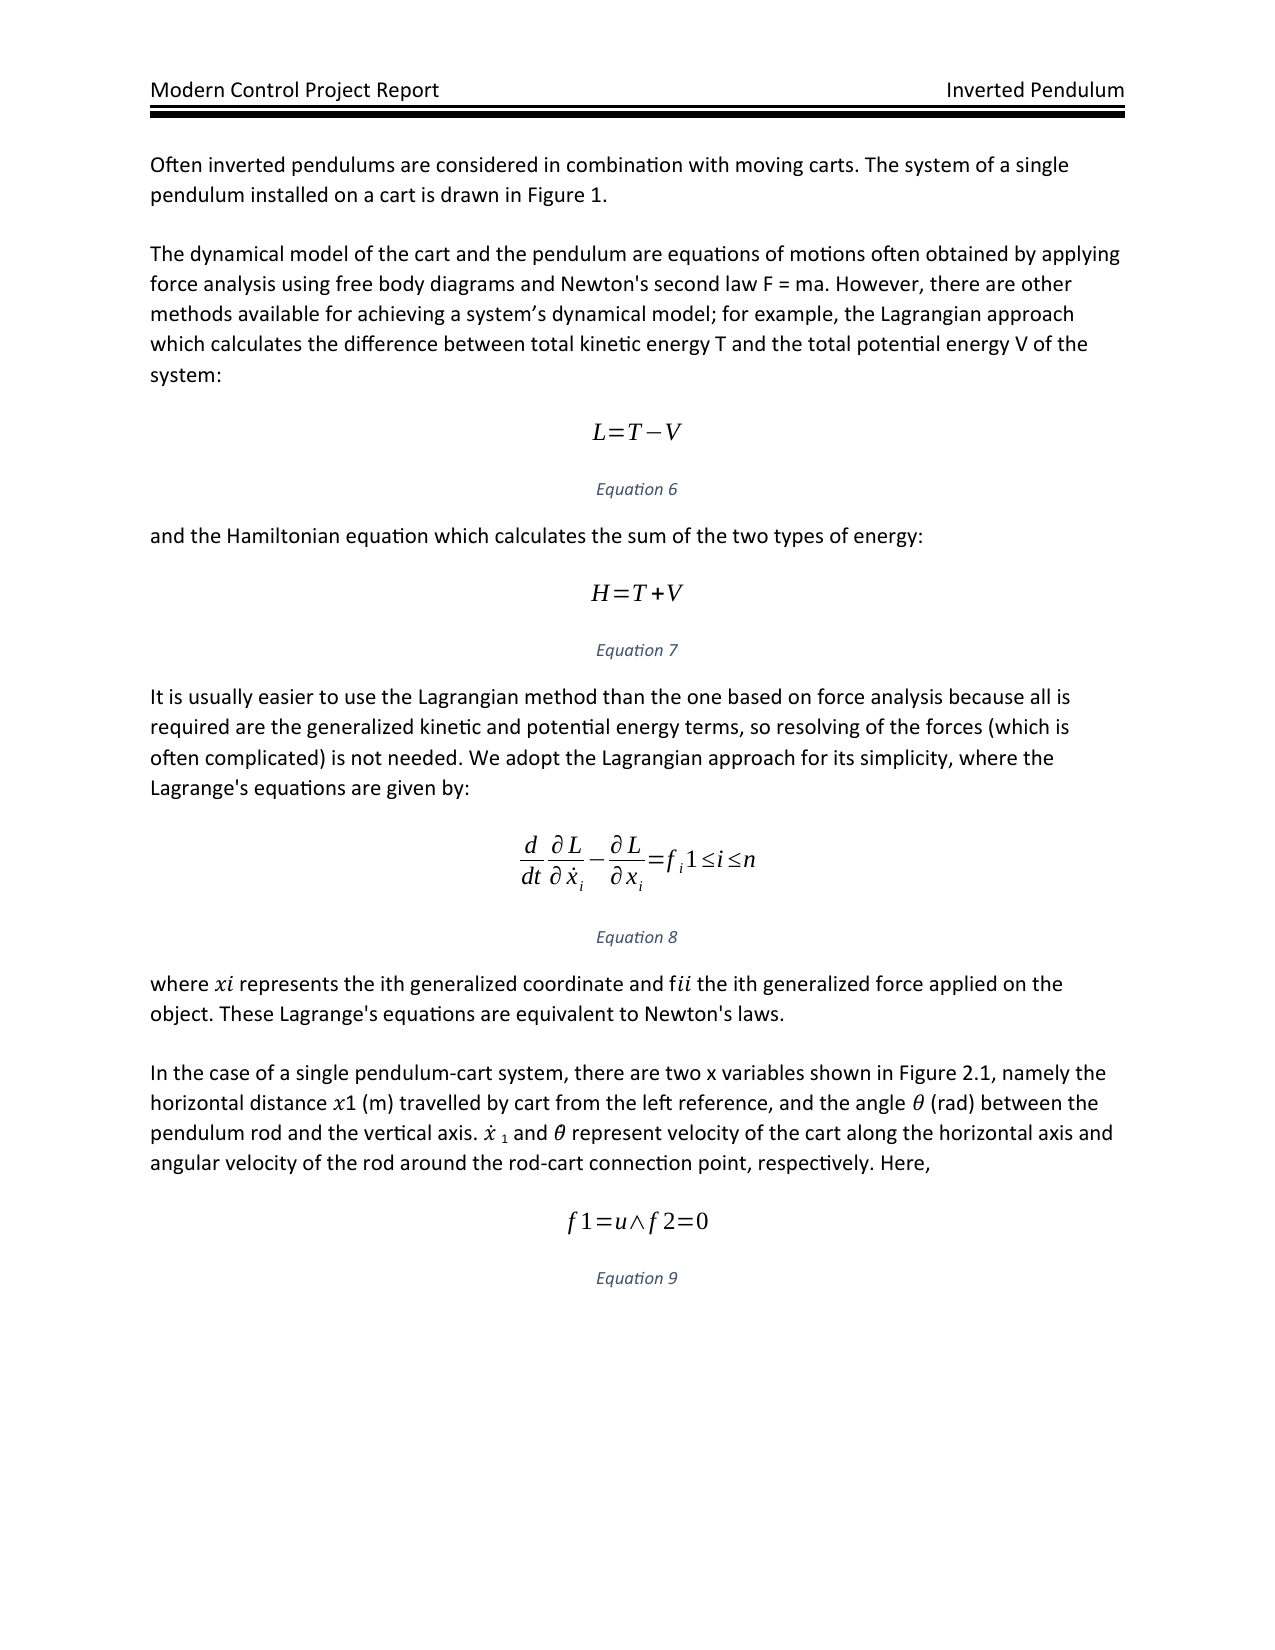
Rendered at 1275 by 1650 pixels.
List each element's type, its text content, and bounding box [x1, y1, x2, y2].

text It is usually easier to use the Lagrangian method than the one based on force analysis because all is required are the generalized kinetic and potential energy terms, so resolving of the forces (which is often complicated) is not needed. We adopt the Lagrangian approach for its simplicity, where the Lagrange's equations are given by: [150, 682, 1125, 801]
text In the case of a single pendulum-cart system, there are two x variables shown in Figure 2.1, namely the horizontal distance 𝑥1 (m) travelled by cart from the left reference, and the angle 𝜃 (rad) between the pendulum rod and the vertical axis. 𝑥̇ 1 and 𝜃̇ represent velocity of the cart along the horizontal axis and angular velocity of the rod around the rod-cart connection point, respectively. Here, [150, 1058, 1125, 1176]
text where 𝑥𝑖 represents the ith generalized coordinate and f𝑖𝑖 the ith generalized force applied on the object. These Lagrange's equations are equivalent to Newton's laws. [150, 969, 1125, 1027]
text Often inverted pendulums are considered in combination with moving carts. The system of a single pendulum installed on a cart is drawn in Figure 1. [150, 150, 1125, 208]
text The dynamical model of the cart and the pendulum are equations of motions often obtained by applying force analysis using free body diagrams and Newton's second law F = ma. However, there are other methods available for achieving a system’s dynamical model; for example, the Lagrangian approach which calculates the difference between total kinetic energy T and the total potential energy V of the system: [150, 239, 1125, 388]
text and the Hamiltonian equation which calculates the sum of the two types of energy: [150, 521, 1125, 549]
